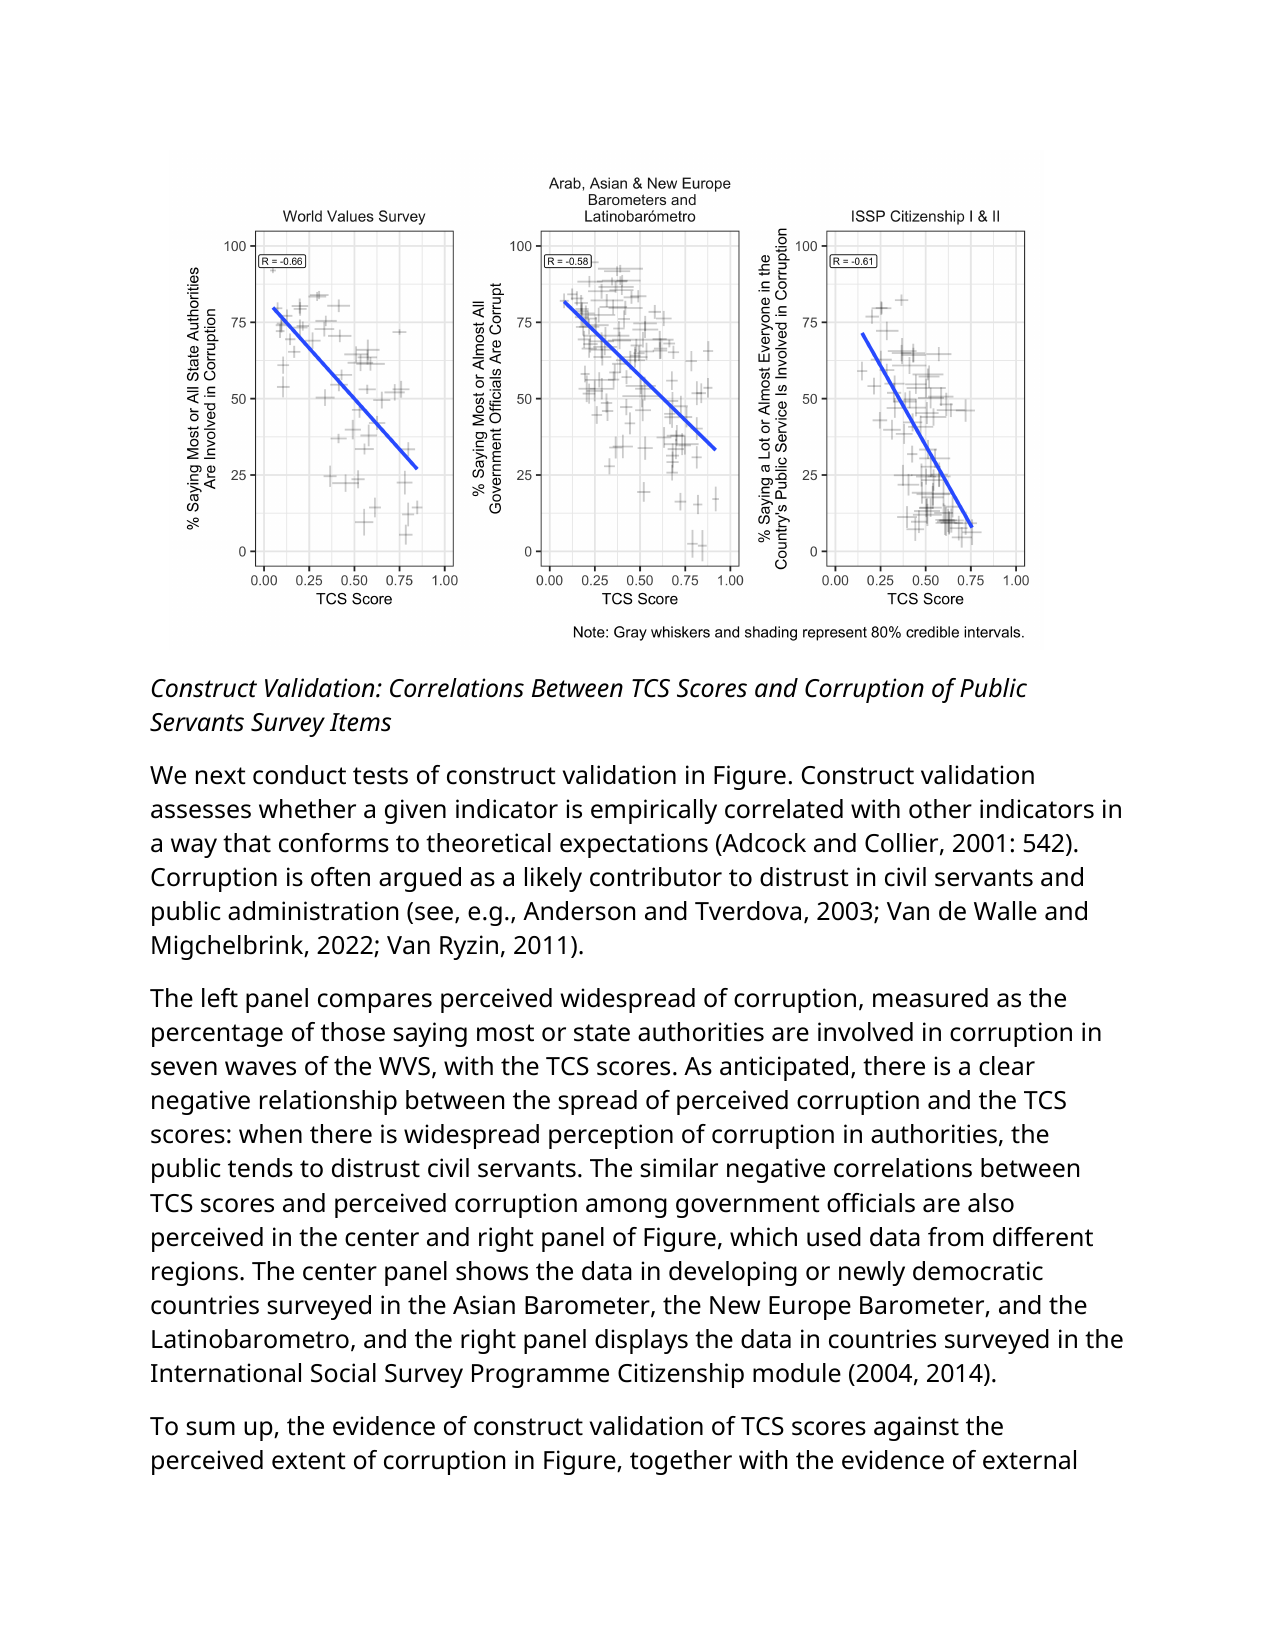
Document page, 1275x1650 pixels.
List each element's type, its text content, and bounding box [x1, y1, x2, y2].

picture [168, 150, 1044, 650]
text Construct Validation: Correlations Between TCS Scores and Corruption of Public Servants Survey Items [150, 671, 1125, 739]
text The left panel compares perceived widespread of corruption, measured as the percentage of those saying most or state authorities are involved in corruption in seven waves of the WVS, with the TCS scores. As anticipated, there is a clear negative relationship between the spread of perceived corruption and the TCS scores: when there is widespread perception of corruption in authorities, the public tends to distrust civil servants. The similar negative correlations between TCS scores and perceived corruption among government officials are also perceived in the center and right panel of Figure, which used data from different regions. The center panel shows the data in developing or newly democratic countries surveyed in the Asian Barometer, the New Europe Barometer, and the Latinobarometro, and the right panel displays the data in countries surveyed in the International Social Survey Programme Citizenship module (2004, 2014). [150, 981, 1125, 1389]
text We next conduct tests of construct validation in Figure. Construct validation assesses whether a given indicator is empirically correlated with other indicators in a way that conforms to theoretical expectations (Adcock and Collier, 2001: 542). Corruption is often argued as a likely contributor to distrust in civil servants and public administration (see, e.g., Anderson and Tverdova, 2003; Van de Walle and Migchelbrink, 2022; Van Ryzin, 2011). [150, 758, 1125, 962]
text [150, 1408, 1125, 1476]
